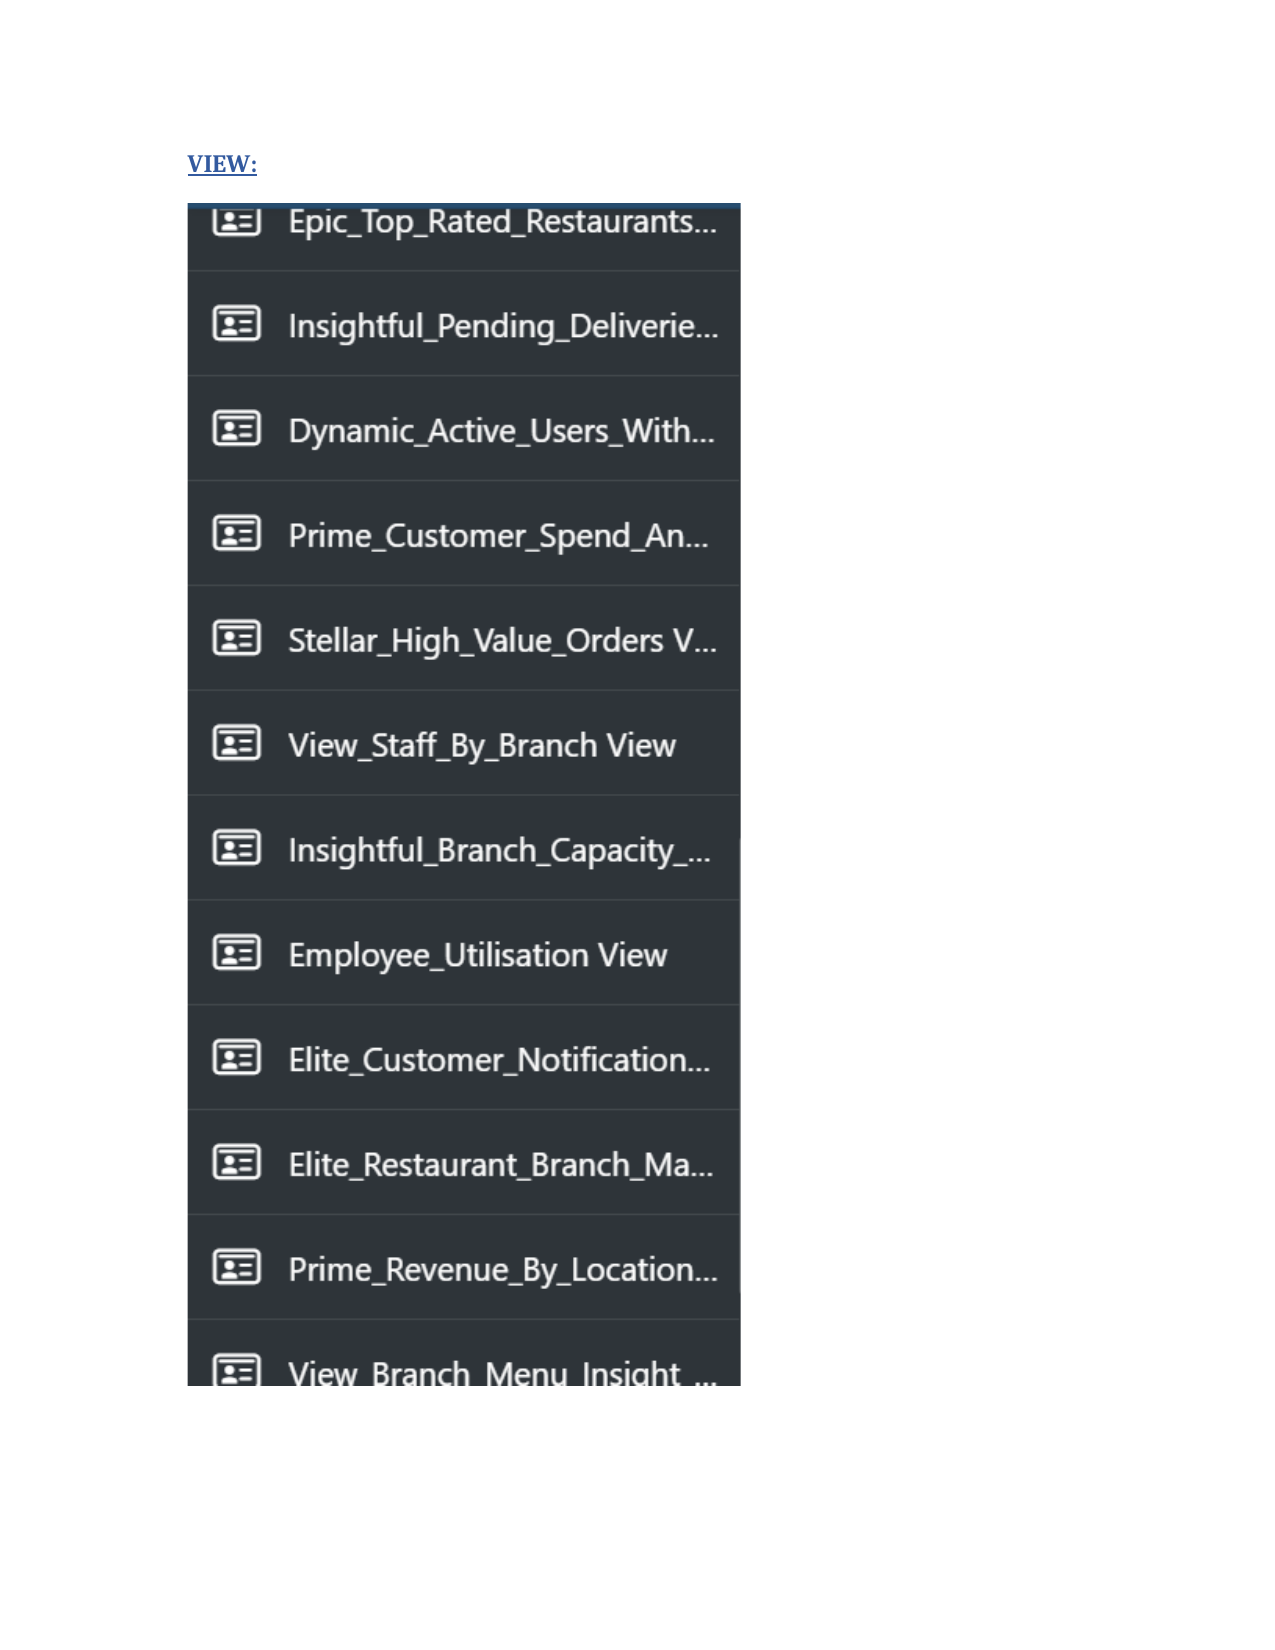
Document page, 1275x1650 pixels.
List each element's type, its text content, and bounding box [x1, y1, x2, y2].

text VIEW: [187, 150, 1087, 179]
picture [187, 203, 741, 1386]
